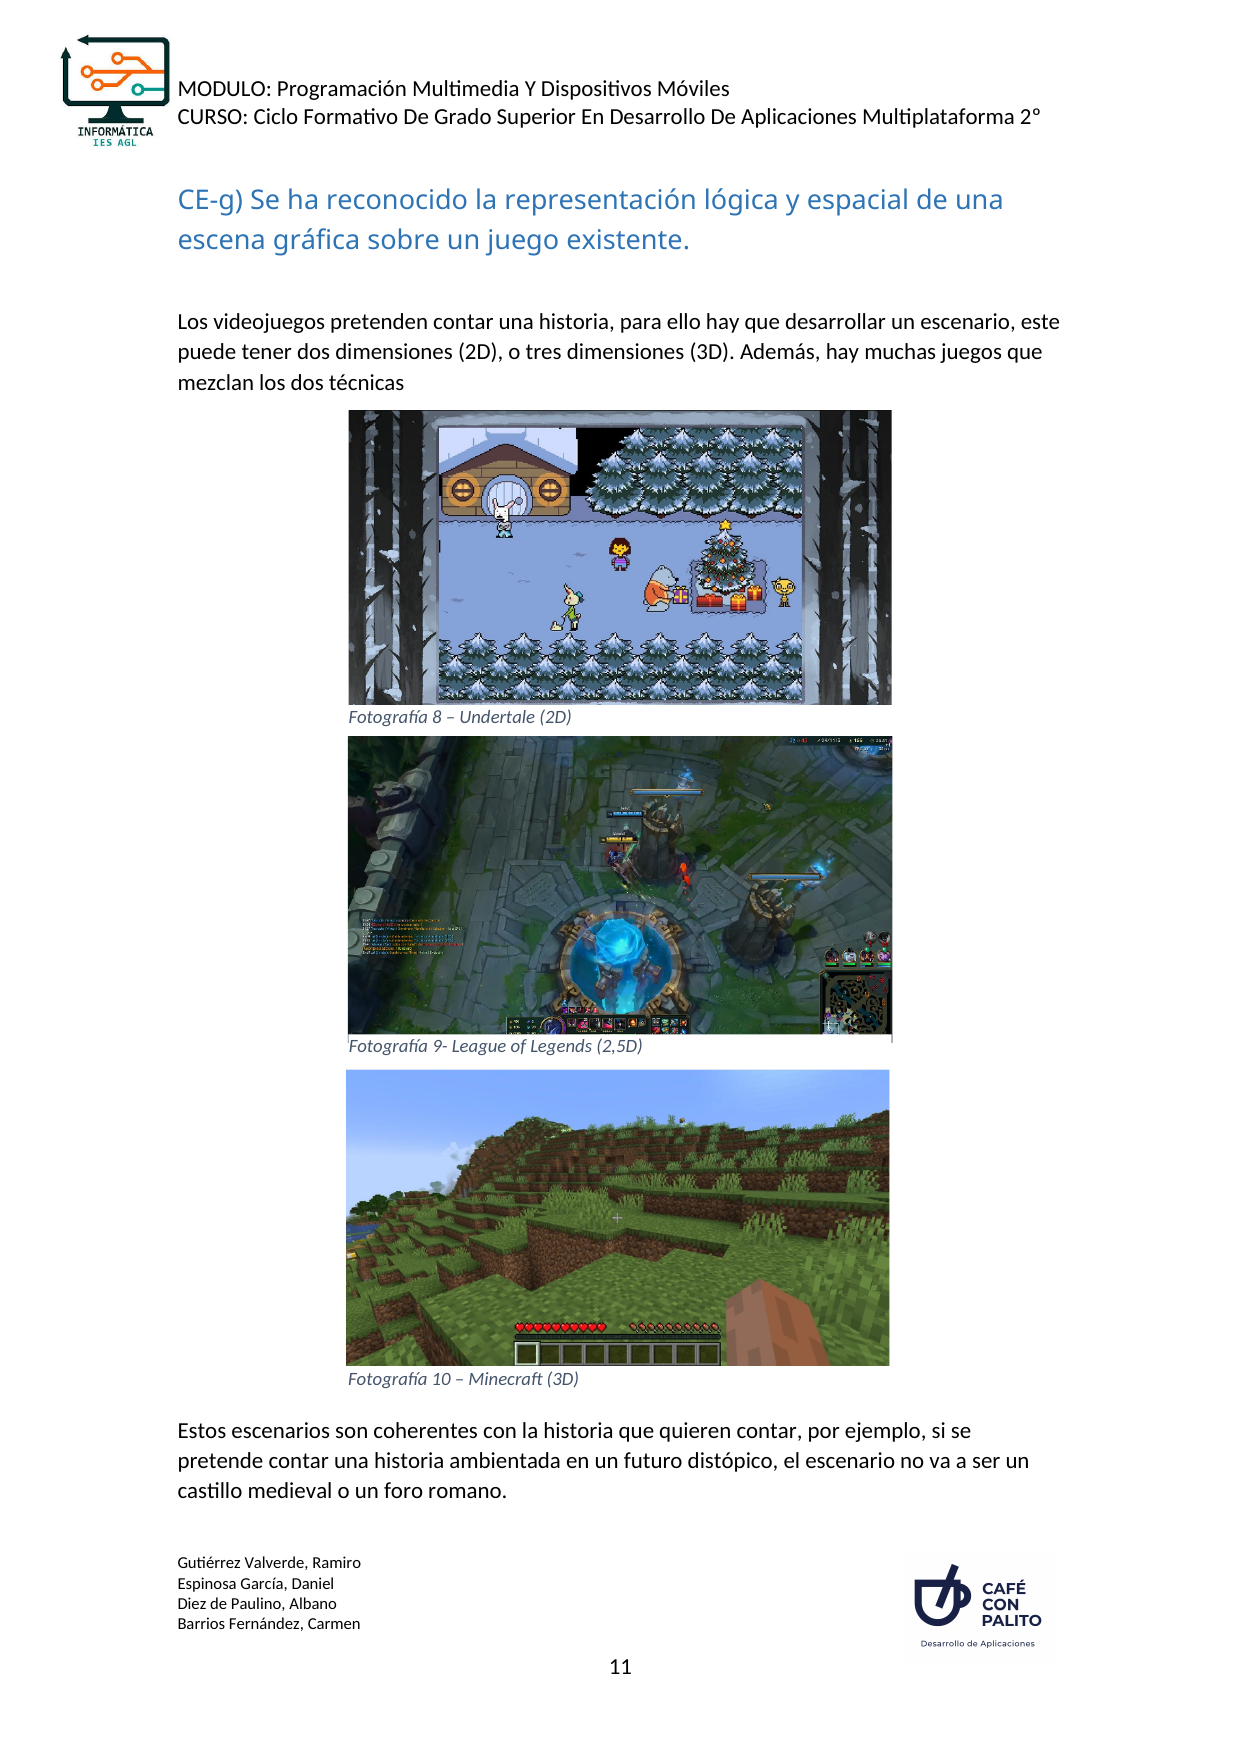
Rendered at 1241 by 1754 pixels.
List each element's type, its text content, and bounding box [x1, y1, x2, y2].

subtitle CE-g) Se ha reconocido la representación lógica y espacial de una escena gráfica sobre un juego existente. [177, 181, 1063, 257]
picture [54, 26, 177, 149]
picture [345, 1069, 890, 1366]
text Los videojuegos pretenden contar una historia, para ello hay que desarrollar un escenario, este puede tener dos dimensiones (2D), o tres dimensiones (3D). Además, hay muchas juegos que mezclan los dos técnicas [177, 307, 1063, 396]
picture [904, 1554, 1055, 1664]
picture [348, 410, 892, 705]
picture [347, 736, 893, 1043]
